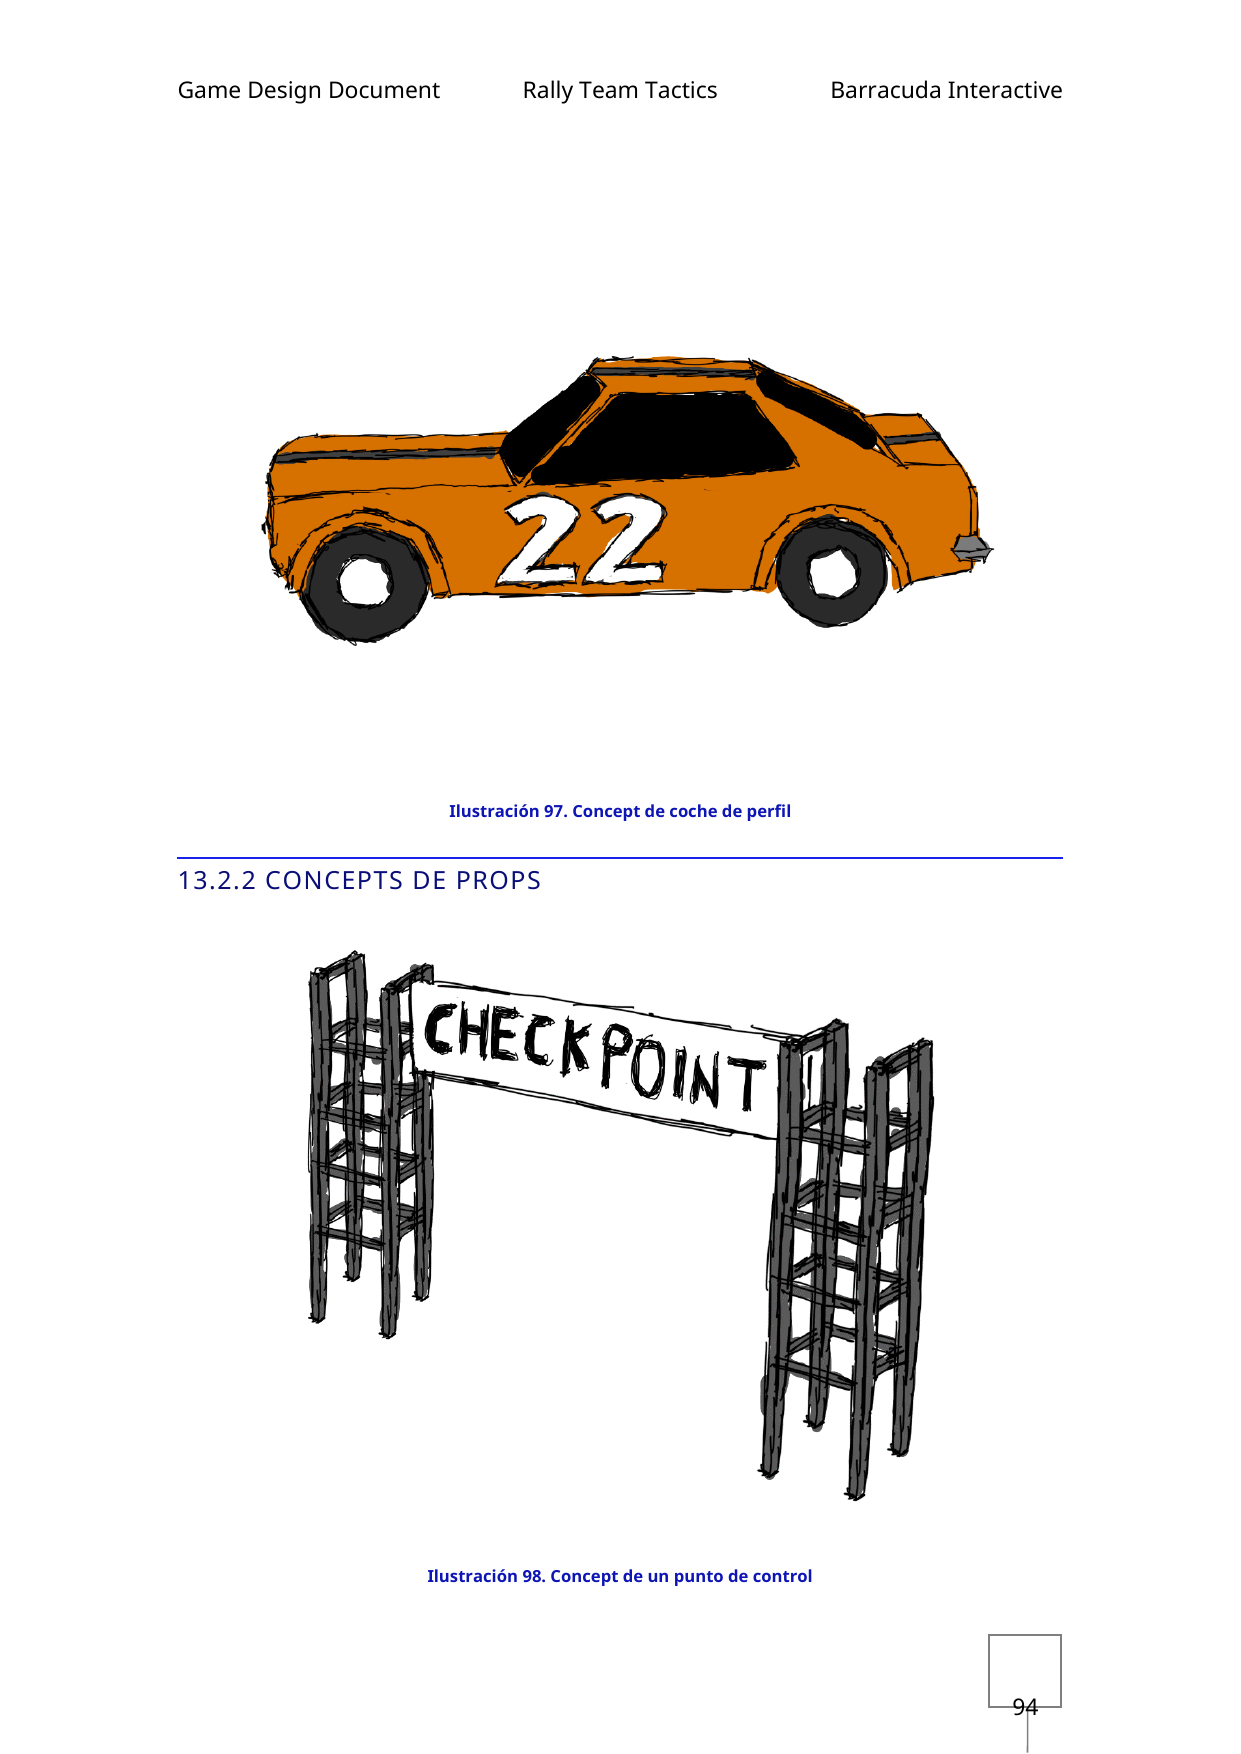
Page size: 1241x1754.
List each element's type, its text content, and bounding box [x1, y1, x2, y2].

picture [177, 147, 1064, 775]
subtitle 13.2.2 Concepts de props [177, 859, 1063, 897]
picture [177, 912, 1064, 1539]
